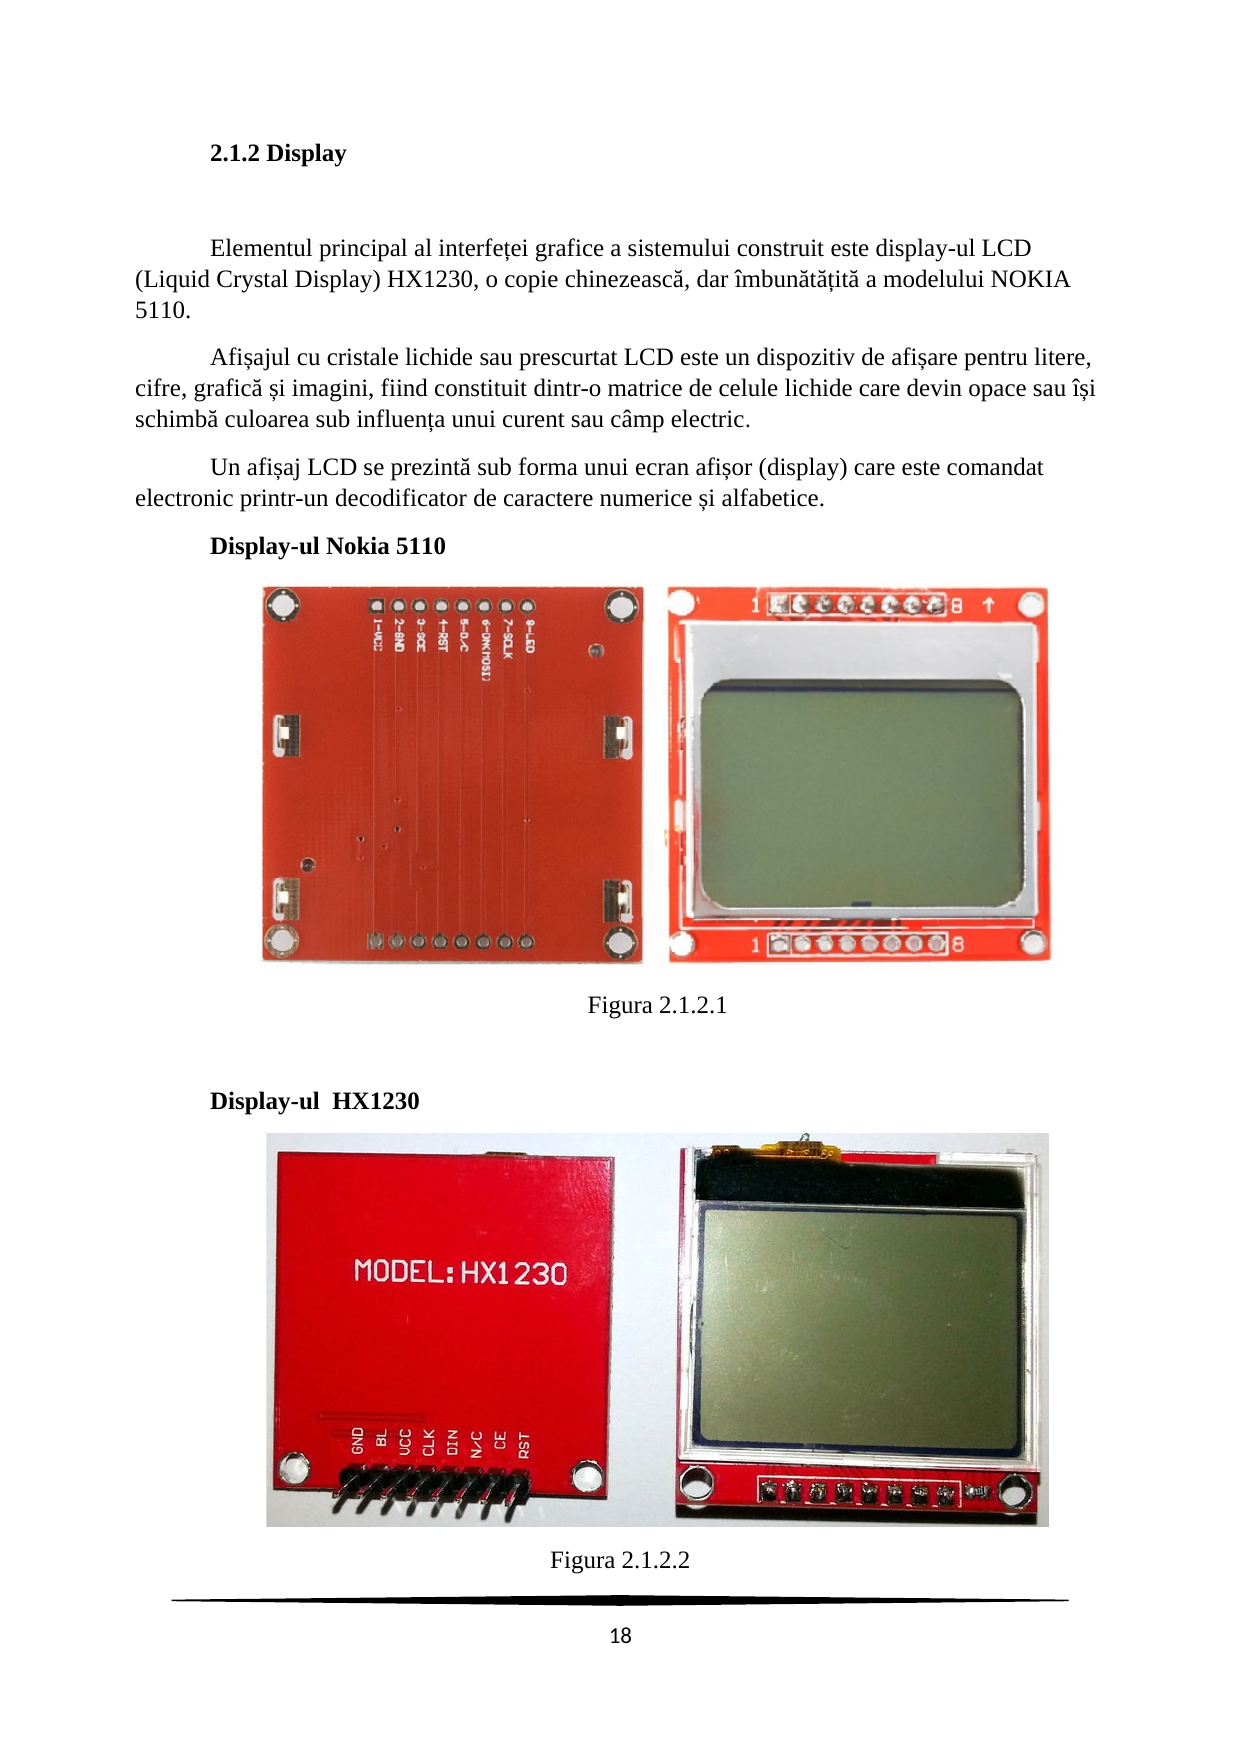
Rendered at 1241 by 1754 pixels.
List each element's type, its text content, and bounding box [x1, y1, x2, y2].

text Afișajul cu cristale lichide sau prescurtat LCD este un dispozitiv de afișare pentru litere, cifre, grafică și imagini, fiind constituit dintr-o matrice de celule lichide care devin opace sau își schimbă culoarea sub influența unui curent sau câmp electric. [135, 342, 1105, 433]
text Figura 2.1.2.1 [135, 990, 1105, 1019]
text Display-ul HX1230 [135, 1086, 1105, 1114]
text 2.1.2 Display [135, 138, 1105, 167]
picture [266, 1133, 1049, 1527]
text Figura 2.1.2.2 [135, 1546, 1105, 1574]
text Elementul principal al interfeței grafice a sistemului construit este display-ul LCD (Liquid Crystal Display) HX1230, o copie chinezească, dar îmbunătățită a modelului NOKIA 5110. [135, 233, 1105, 323]
text Un afișaj LCD se prezintă sub forma unui ecran afișor (display) care este comandat electronic printr-un decodificator de caractere numerice și alfabetice. [135, 452, 1105, 512]
text Display-ul Nokia 5110 [135, 531, 1105, 560]
picture [257, 578, 1059, 972]
